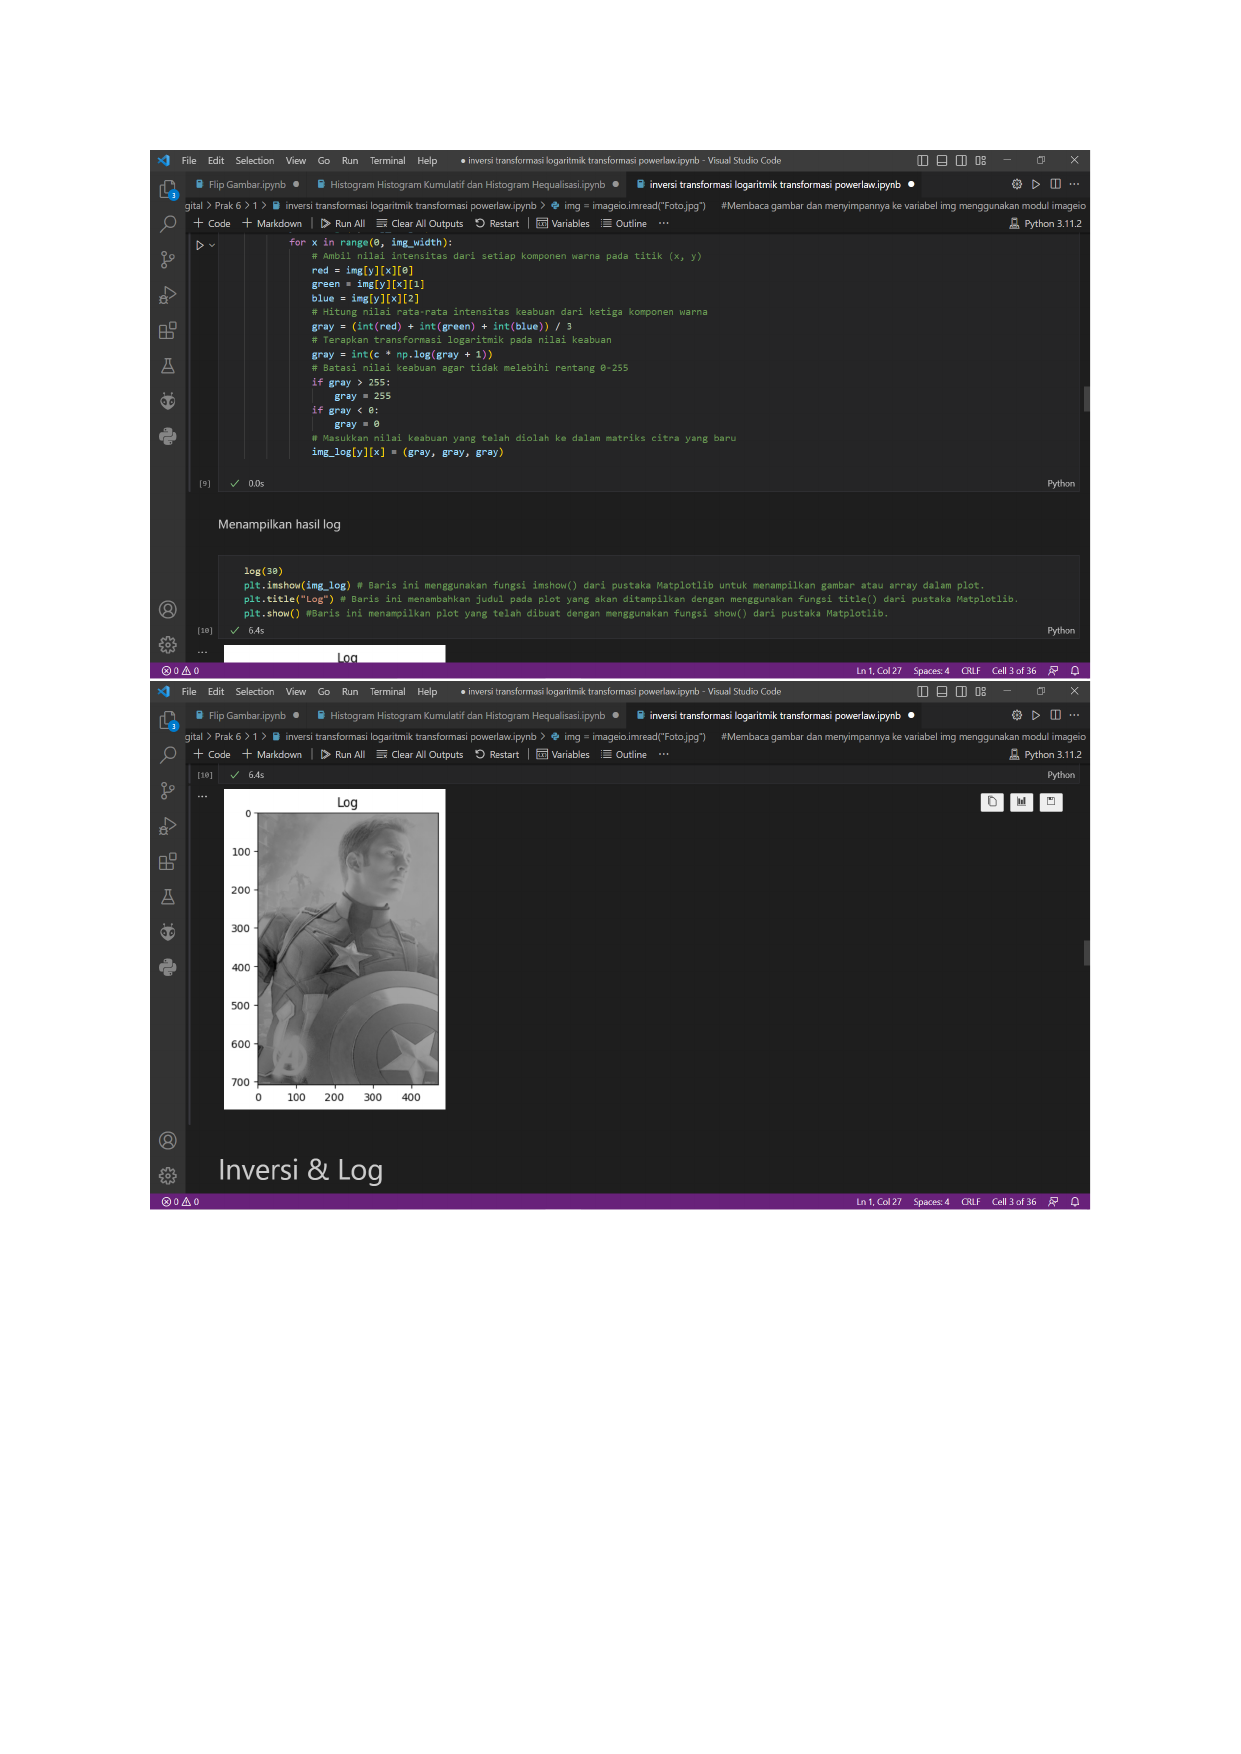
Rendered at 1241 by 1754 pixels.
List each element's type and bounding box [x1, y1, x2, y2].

picture [150, 150, 1091, 679]
picture [150, 681, 1091, 1210]
